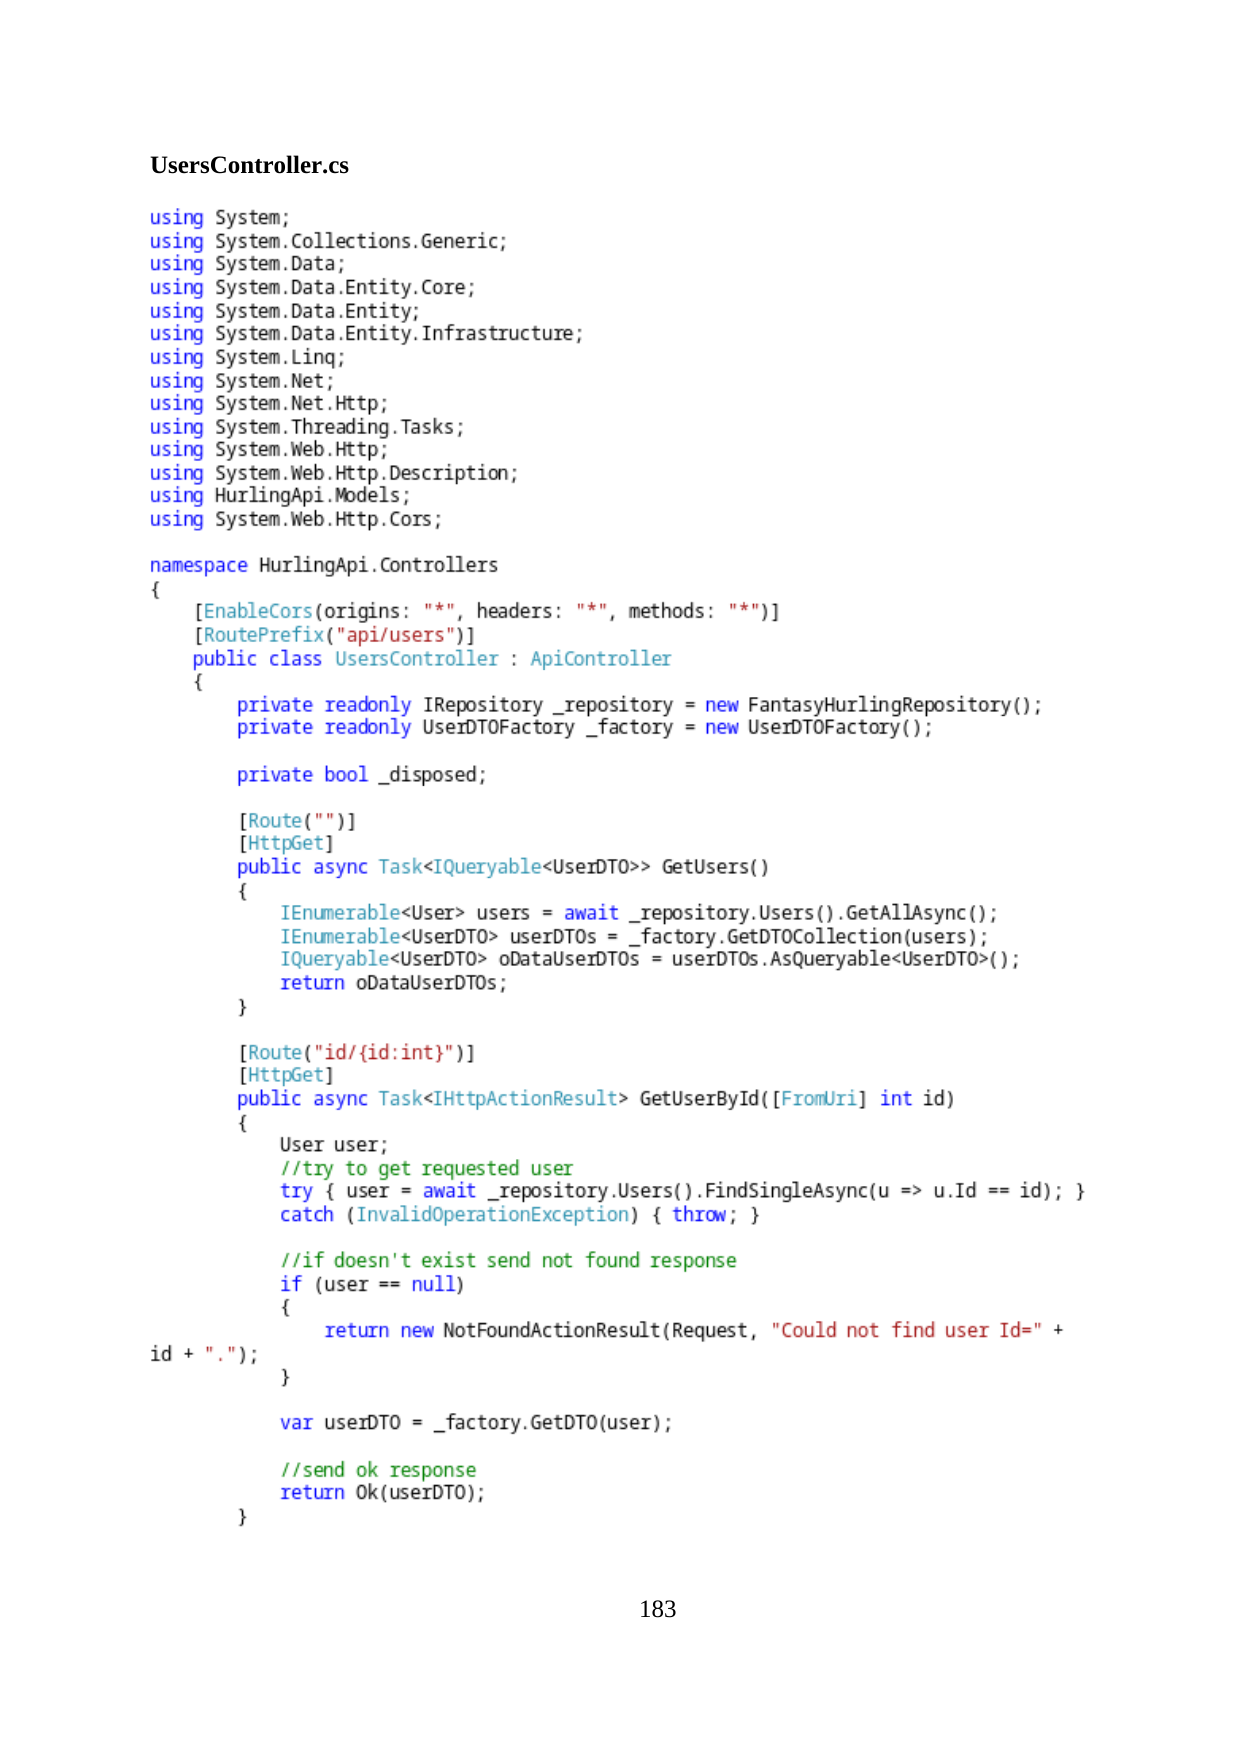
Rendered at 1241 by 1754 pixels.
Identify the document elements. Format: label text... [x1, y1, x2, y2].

subtitle UsersController.cs [150, 150, 1090, 179]
